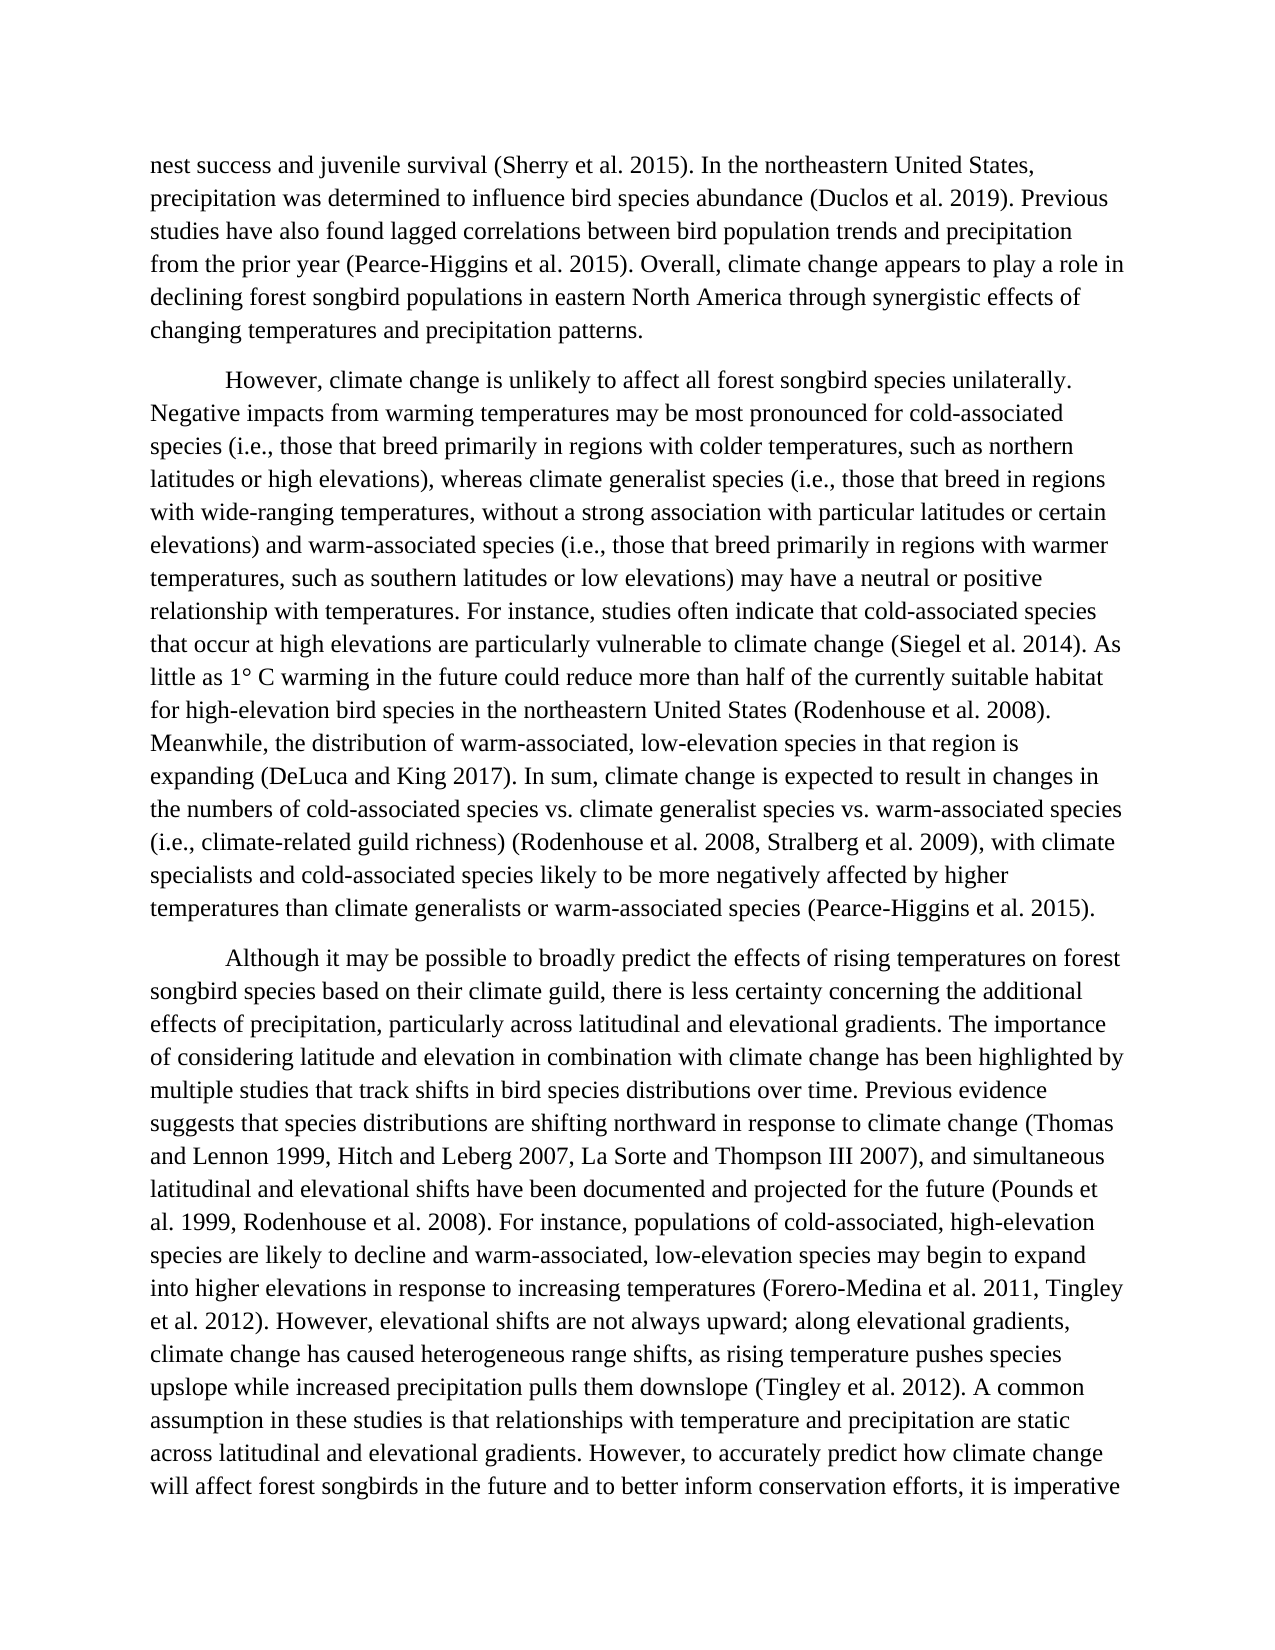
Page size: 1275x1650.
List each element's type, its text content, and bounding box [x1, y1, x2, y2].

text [150, 150, 1125, 344]
text However, climate change is unlikely to affect all forest songbird species unilaterally. Negative impacts from warming temperatures may be most pronounced for cold-associated species (i.e., those that breed primarily in regions with colder temperatures, such as northern latitudes or high elevations), whereas climate generalist species (i.e., those that breed in regions with wide-ranging temperatures, without a strong association with particular latitudes or certain elevations) and warm-associated species (i.e., those that breed primarily in regions with warmer temperatures, such as southern latitudes or low elevations) may have a neutral or positive relationship with temperatures. For instance, studies often indicate that cold-associated species that occur at high elevations are particularly vulnerable to climate change (Siegel et al. 2014). As little as 1° C warming in the future could reduce more than half of the currently suitable habitat for high-elevation bird species in the northeastern United States (Rodenhouse et al. 2008). Meanwhile, the distribution of warm-associated, low-elevation species in that region is expanding (DeLuca and King 2017). In sum, climate change is expected to result in changes in the numbers of cold-associated species vs. climate generalist species vs. warm-associated species (i.e., climate-related guild richness) (Rodenhouse et al. 2008, Stralberg et al. 2009), with climate specialists and cold-associated species likely to be more negatively affected by higher temperatures than climate generalists or warm-associated species (Pearce-Higgins et al. 2015). [150, 365, 1125, 922]
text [150, 943, 1125, 1500]
